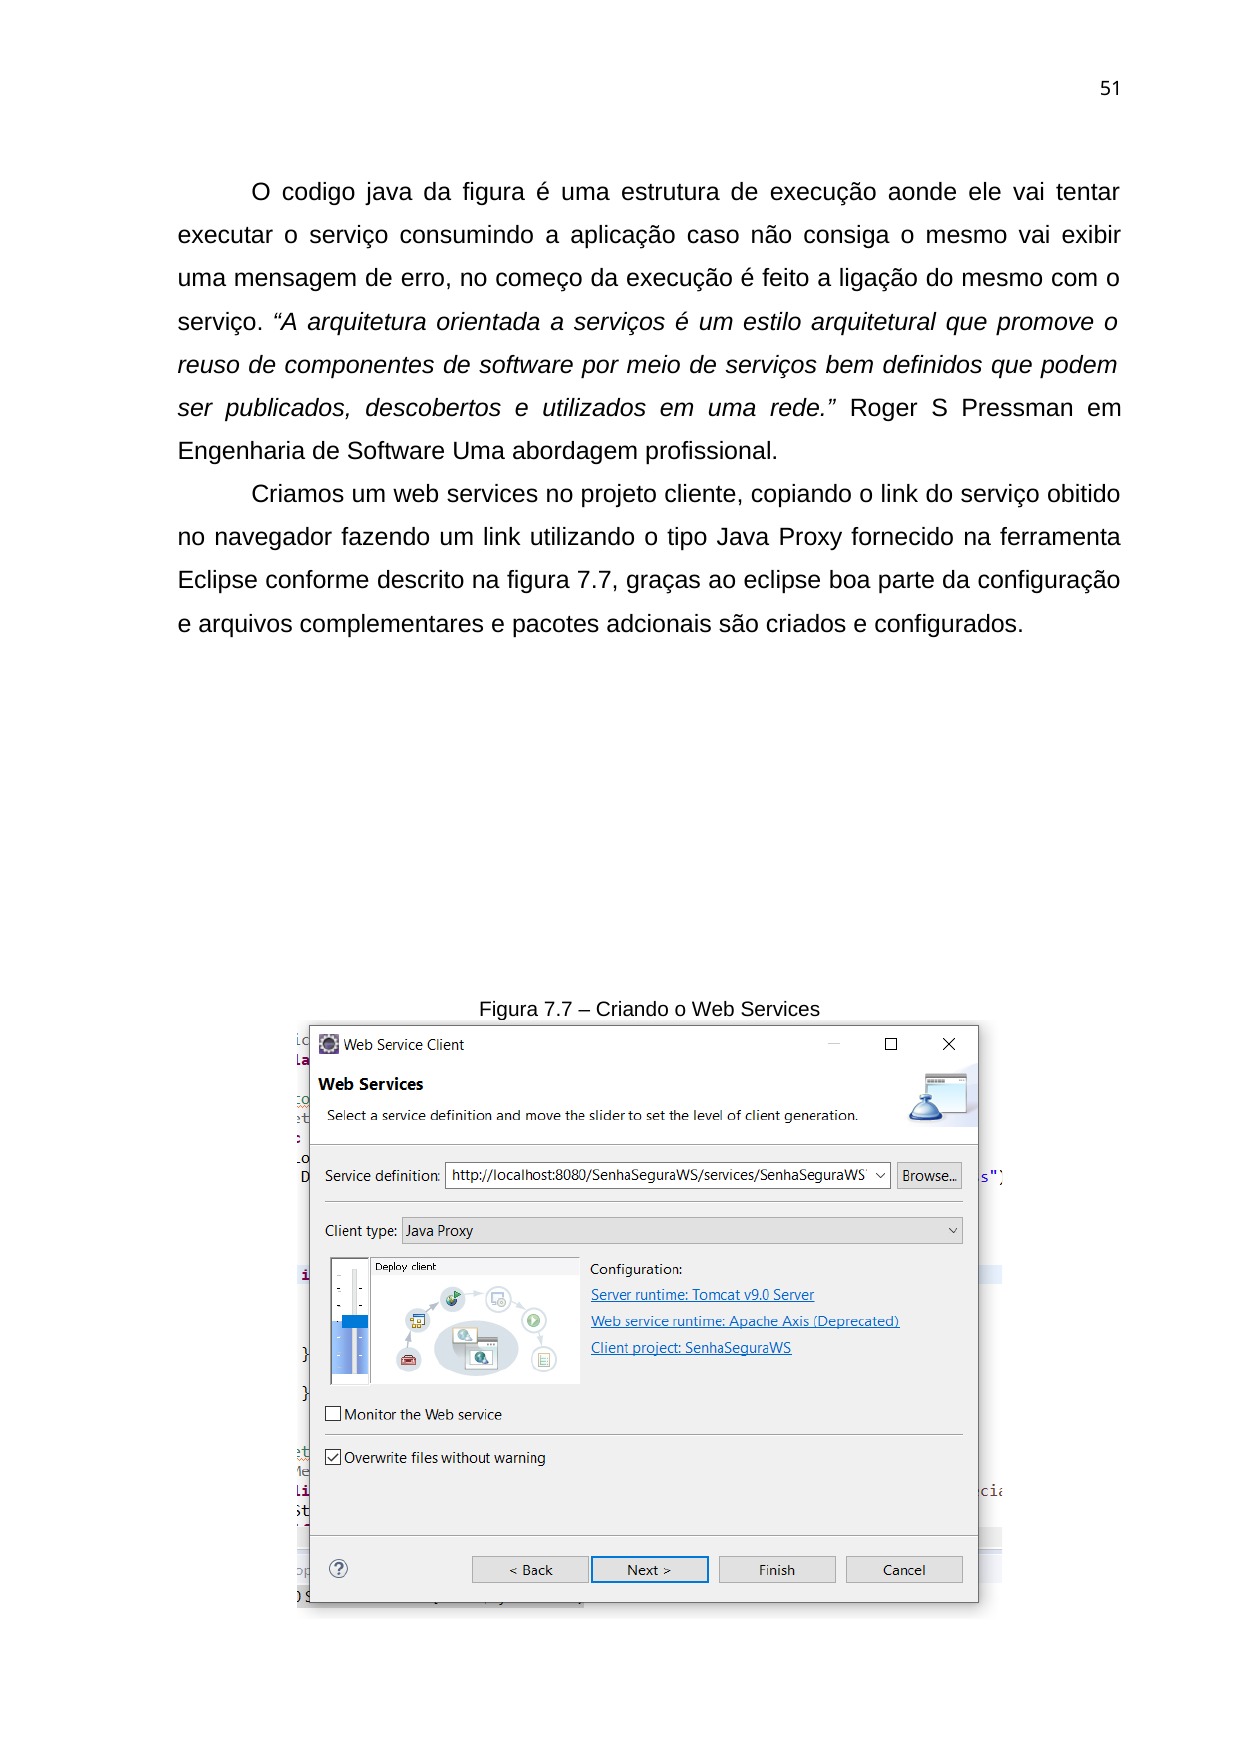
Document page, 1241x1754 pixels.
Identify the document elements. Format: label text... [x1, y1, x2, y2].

picture [297, 1020, 1003, 1619]
text O codigo java da figura é uma estrutura de execução aonde ele vai tentar executar o serviço consumindo a aplicação caso não consiga o mesmo vai exibir uma mensagem de erro, no começo da execução é feito a ligação do mesmo com o serviço. “A arquitetura orientada a serviços é um estilo arquitetural que promove o reuso de componentes de software por meio de serviços bem definidos que podem ser publicados, descobertos e utilizados em uma rede.” Roger S Pressman em Engenharia de Software Uma abordagem profissional. [177, 177, 1122, 465]
text Figura 7.7 – Criando o Web Services [177, 997, 1122, 1021]
text Criamos um web services no projeto cliente, copiando o link do serviço obitido no navegador fazendo um link utilizando o tipo Java Proxy fornecido na ferramenta Eclipse conforme descrito na figura 7.7, graças ao eclipse boa parte da configuração e arquivos complementares e pacotes adcionais são criados e configurados. [177, 479, 1122, 637]
